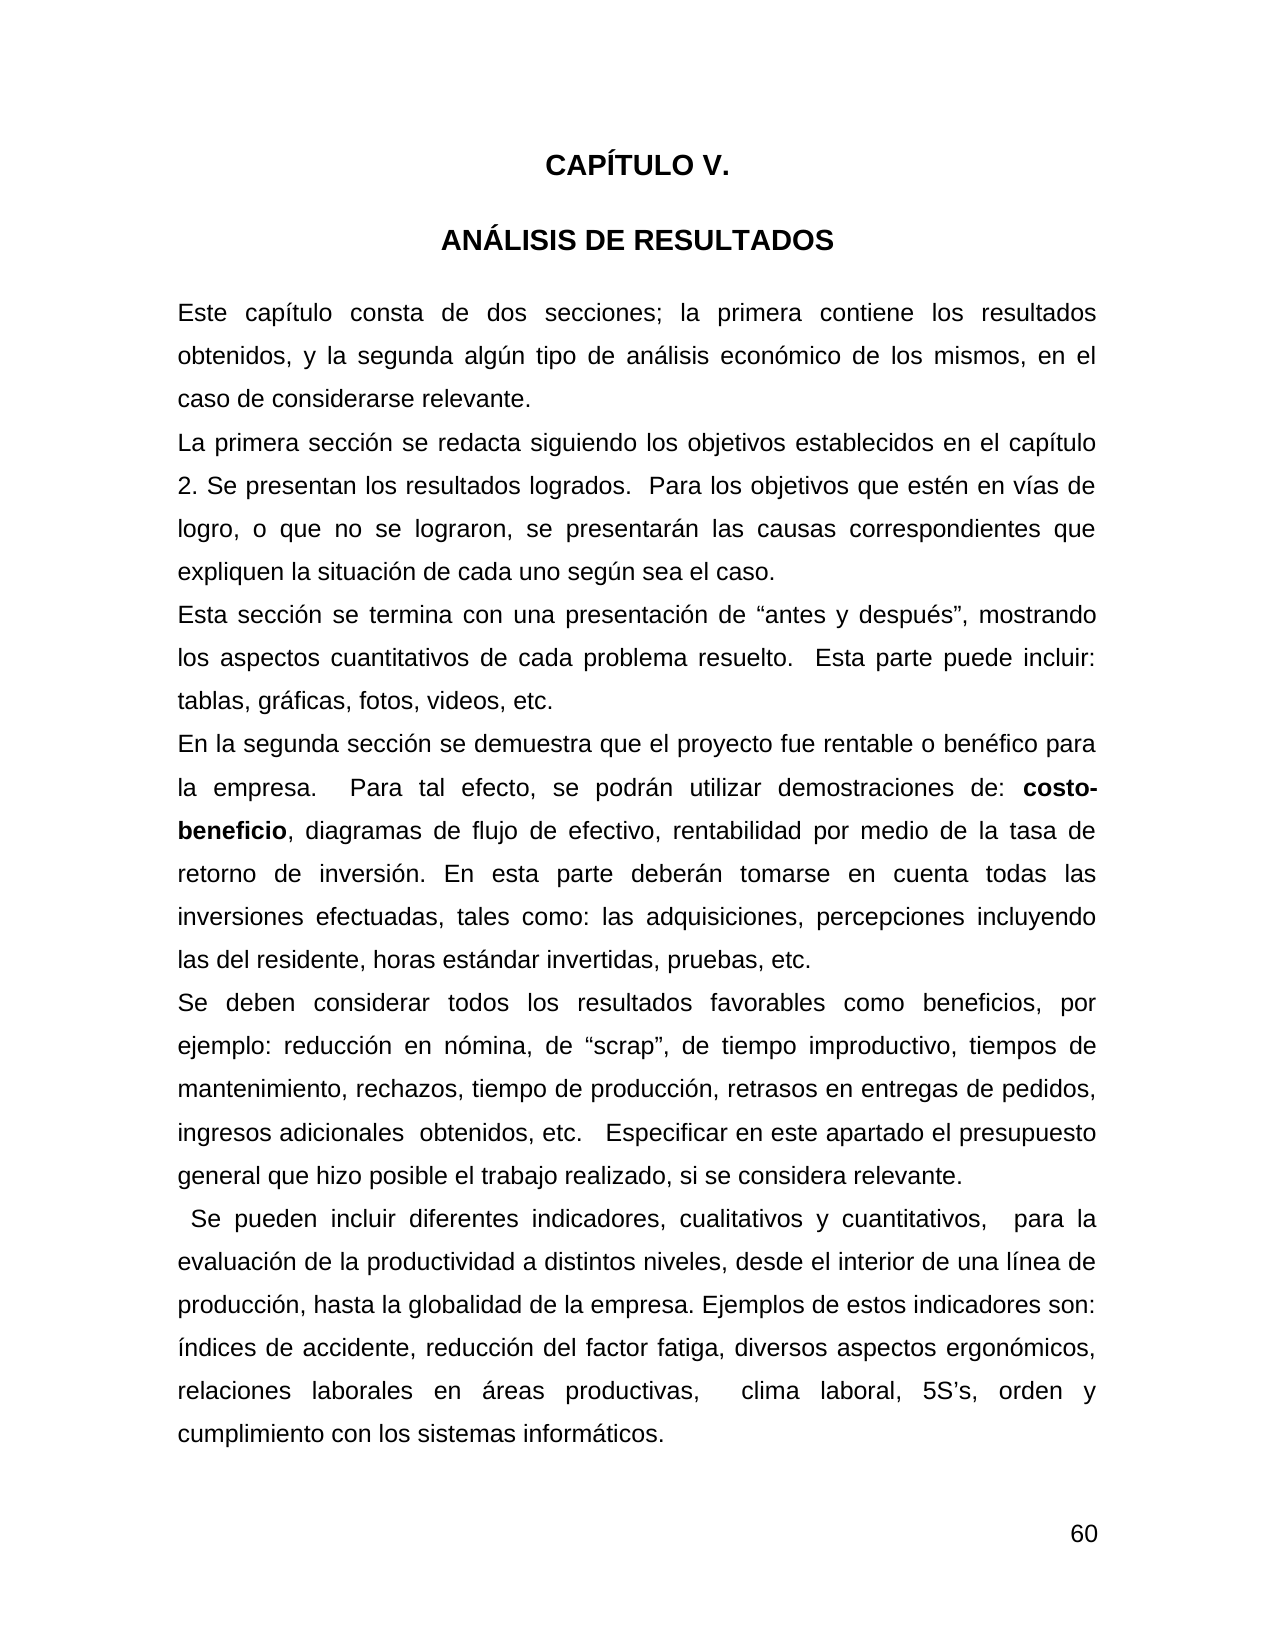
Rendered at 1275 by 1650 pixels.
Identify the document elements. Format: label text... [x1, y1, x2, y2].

text En la segunda sección se demuestra que el proyecto fue rentable o benéfico para la empresa. Para tal efecto, se podrán utilizar demostraciones de: costo-beneficio, diagramas de flujo de efectivo, rentabilidad por medio de la tasa de retorno de inversión. En esta parte deberán tomarse en cuenta todas las inversiones efectuadas, tales como: las adquisiciones, percepciones incluyendo las del residente, horas estándar invertidas, pruebas, etc. [177, 729, 1098, 974]
text La primera sección se redacta siguiendo los objetivos establecidos en el capítulo 2. Se presentan los resultados logrados. Para los objetivos que estén en vías de logro, o que no se lograron, se presentarán las causas correspondientes que expliquen la situación de cada uno según sea el caso. [177, 428, 1098, 586]
text Se deben considerar todos los resultados favorables como beneficios, por ejemplo: reducción en nómina, de “scrap”, de tiempo improductivo, tiempos de mantenimiento, rechazos, tiempo de producción, retrasos en entregas de pedidos, ingresos adicionales obtenidos, etc. Especificar en este apartado el presupuesto general que hizo posible el trabajo realizado, si se considera relevante. [177, 988, 1098, 1189]
subtitle CAPÍTULO V. [177, 148, 1098, 181]
subtitle ANÁLISIS DE RESULTADOS [177, 223, 1098, 256]
text Esta sección se termina con una presentación de “antes y después”, mostrando los aspectos cuantitativos de cada problema resuelto. Esta parte puede incluir: tablas, gráficas, fotos, videos, etc. [177, 600, 1098, 715]
text Se pueden incluir diferentes indicadores, cualitativos y cuantitativos, para la evaluación de la productividad a distintos niveles, desde el interior de una línea de producción, hasta la globalidad de la empresa. Ejemplos de estos indicadores son: índices de accidente, reducción del factor fatiga, diversos aspectos ergonómicos, relaciones laborales en áreas productivas, clima laboral, 5S’s, orden y cumplimiento con los sistemas informáticos. [177, 1204, 1098, 1448]
text Este capítulo consta de dos secciones; la primera contiene los resultados obtenidos, y la segunda algún tipo de análisis económico de los mismos, en el caso de considerarse relevante. [177, 298, 1098, 413]
